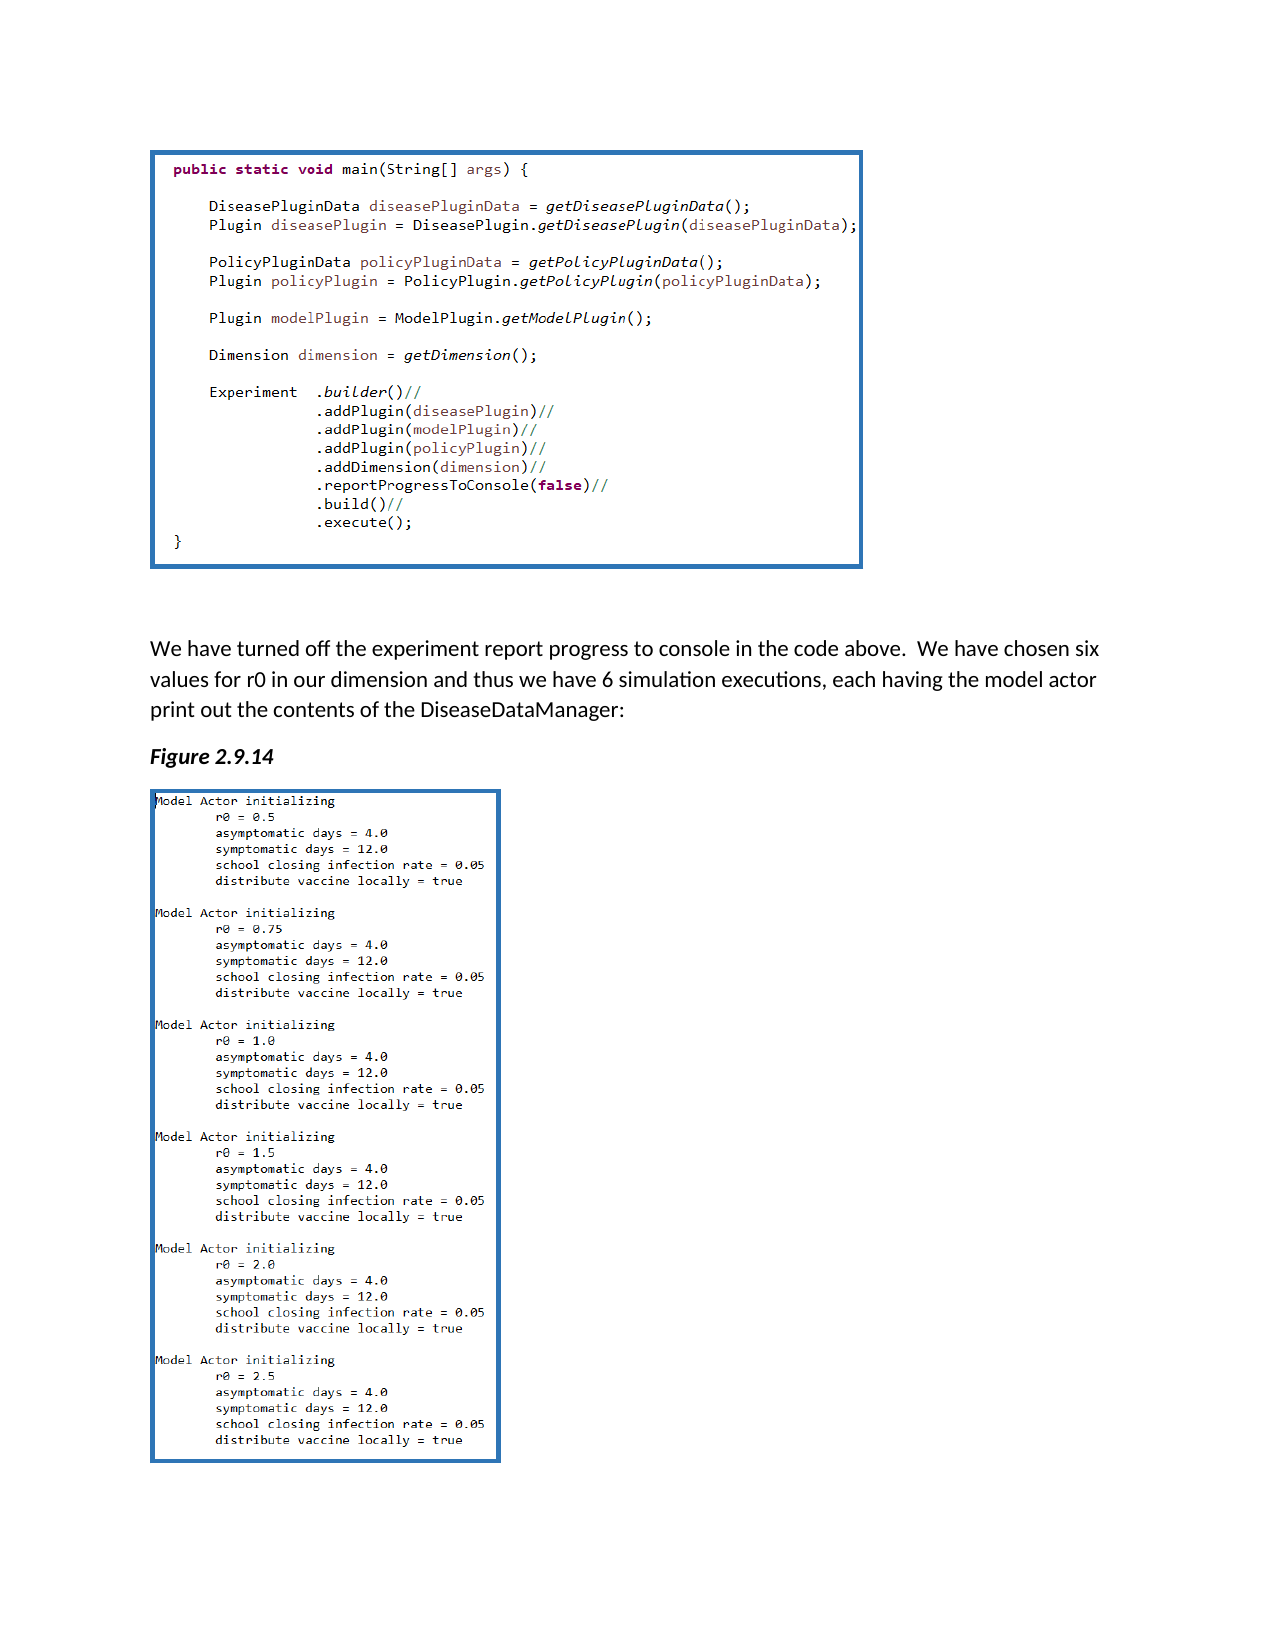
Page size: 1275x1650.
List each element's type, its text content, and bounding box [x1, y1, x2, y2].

picture [155, 793, 496, 1459]
picture [155, 155, 859, 564]
text We have turned off the experiment report progress to console in the code above. We have chosen six values for r0 in our dimension and thus we have 6 simulation executions, each having the model actor print out the contents of the DiseaseDataManager: [150, 634, 1125, 723]
text Figure 2.9.14 [150, 742, 1125, 770]
